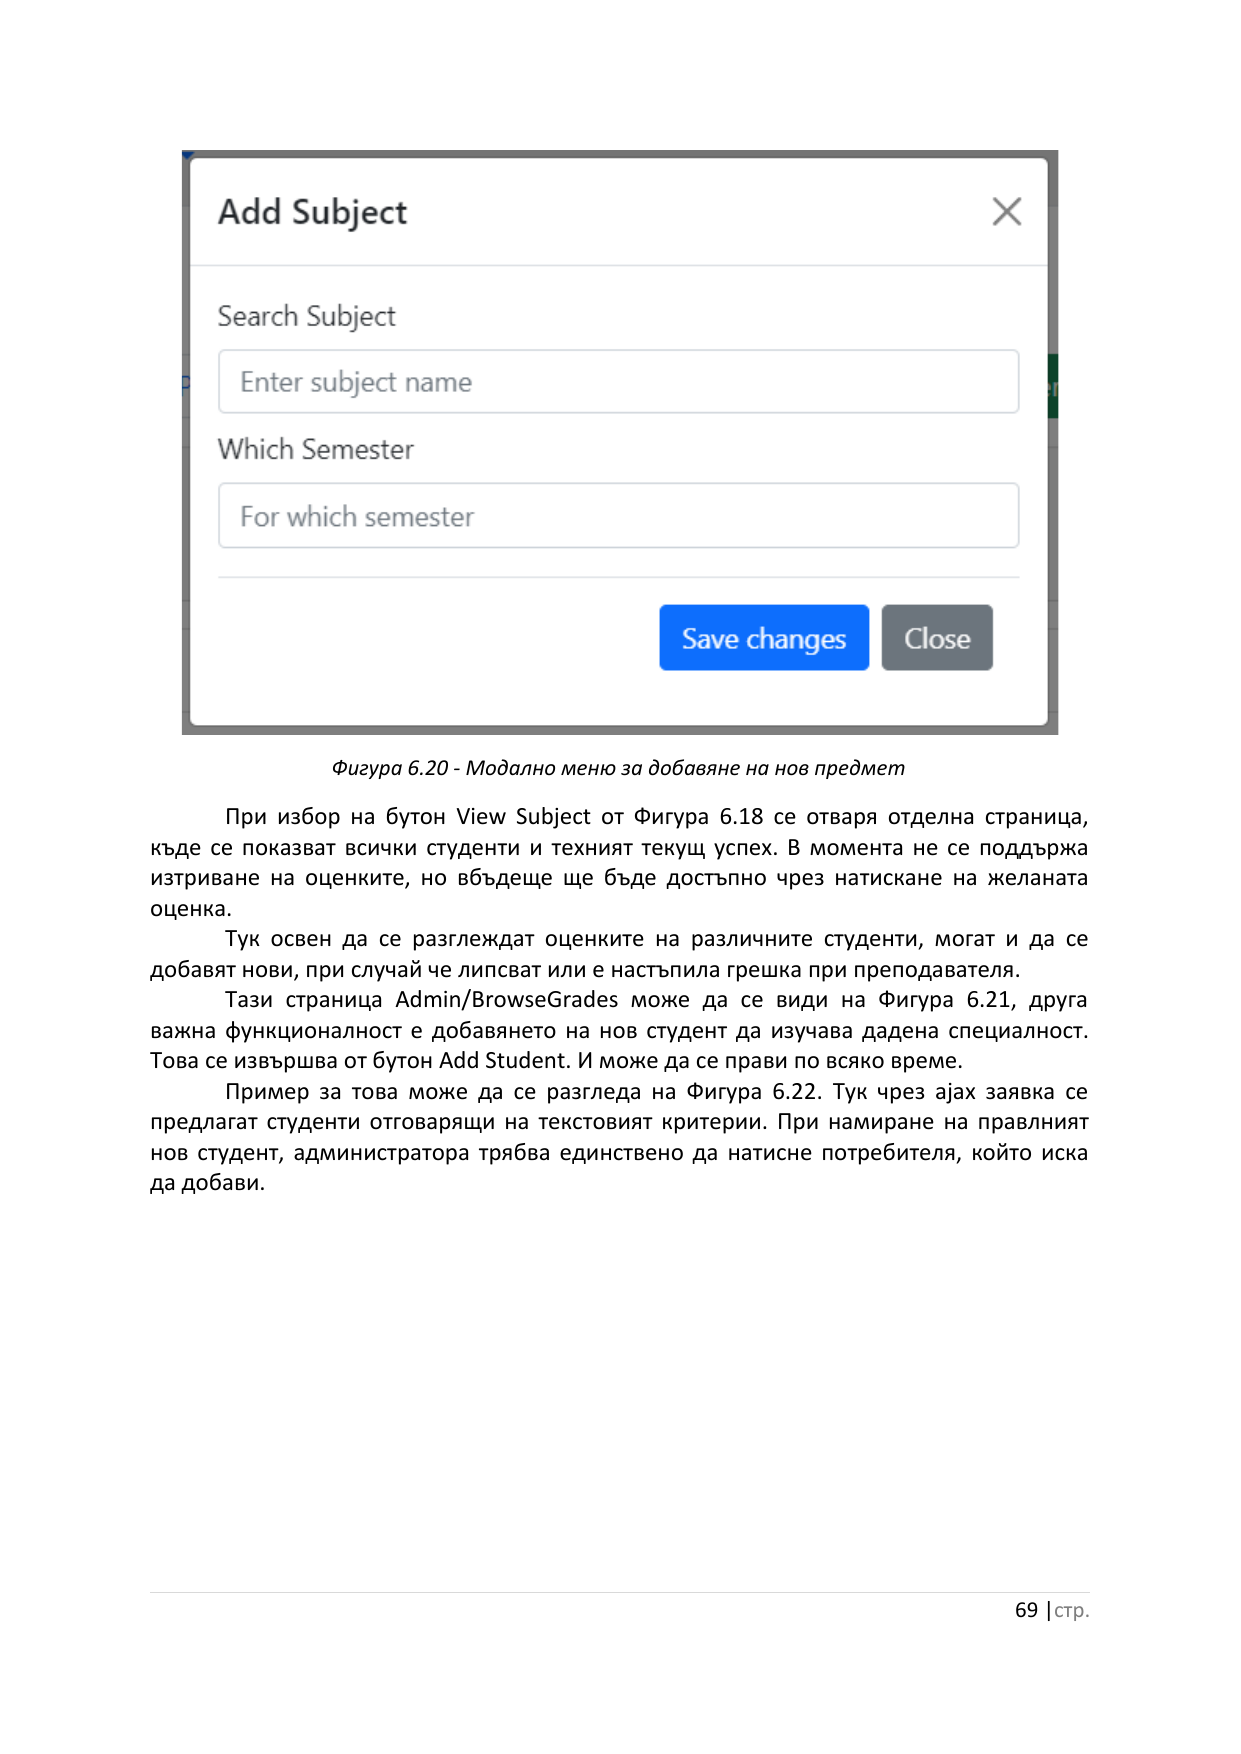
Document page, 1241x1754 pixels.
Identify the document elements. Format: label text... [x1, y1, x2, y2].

text Фигура 6.20 - Модално меню за добавяне на нов предмет [150, 753, 1090, 781]
text При избор на бутон View Subject от Фигура 6.18 се отваря отделна страница, къде се показват всички студенти и техният текущ успех. В момента не се поддържа изтриване на оценките, но вбъдеще ще бъде достъпно чрез натискане на желаната оценка. [150, 800, 1090, 922]
text Пример за това може да се разгледа на Фигура 6.22. Тук чрез ajax заявка се предлагат студенти отговарящи на текстовият критерии. При намиране на правлният нов студент, администратора трябва единствено да натисне потребителя, който иска да добави. [150, 1075, 1090, 1197]
text Тук освен да се разглеждат оценките на различните студенти, могат и да се добавят нови, при случай че липсват или е настъпила грешка при преподавателя. [150, 922, 1090, 983]
picture [181, 150, 1059, 735]
text Тази страница Admin/BrowseGrades може да се види на Фигура 6.21, друга важна функционалност е добавянето на нов студент да изучава дадена специалност. Това се извършва от бутон Add Student. И може да се прави по всяко време. [150, 983, 1090, 1075]
